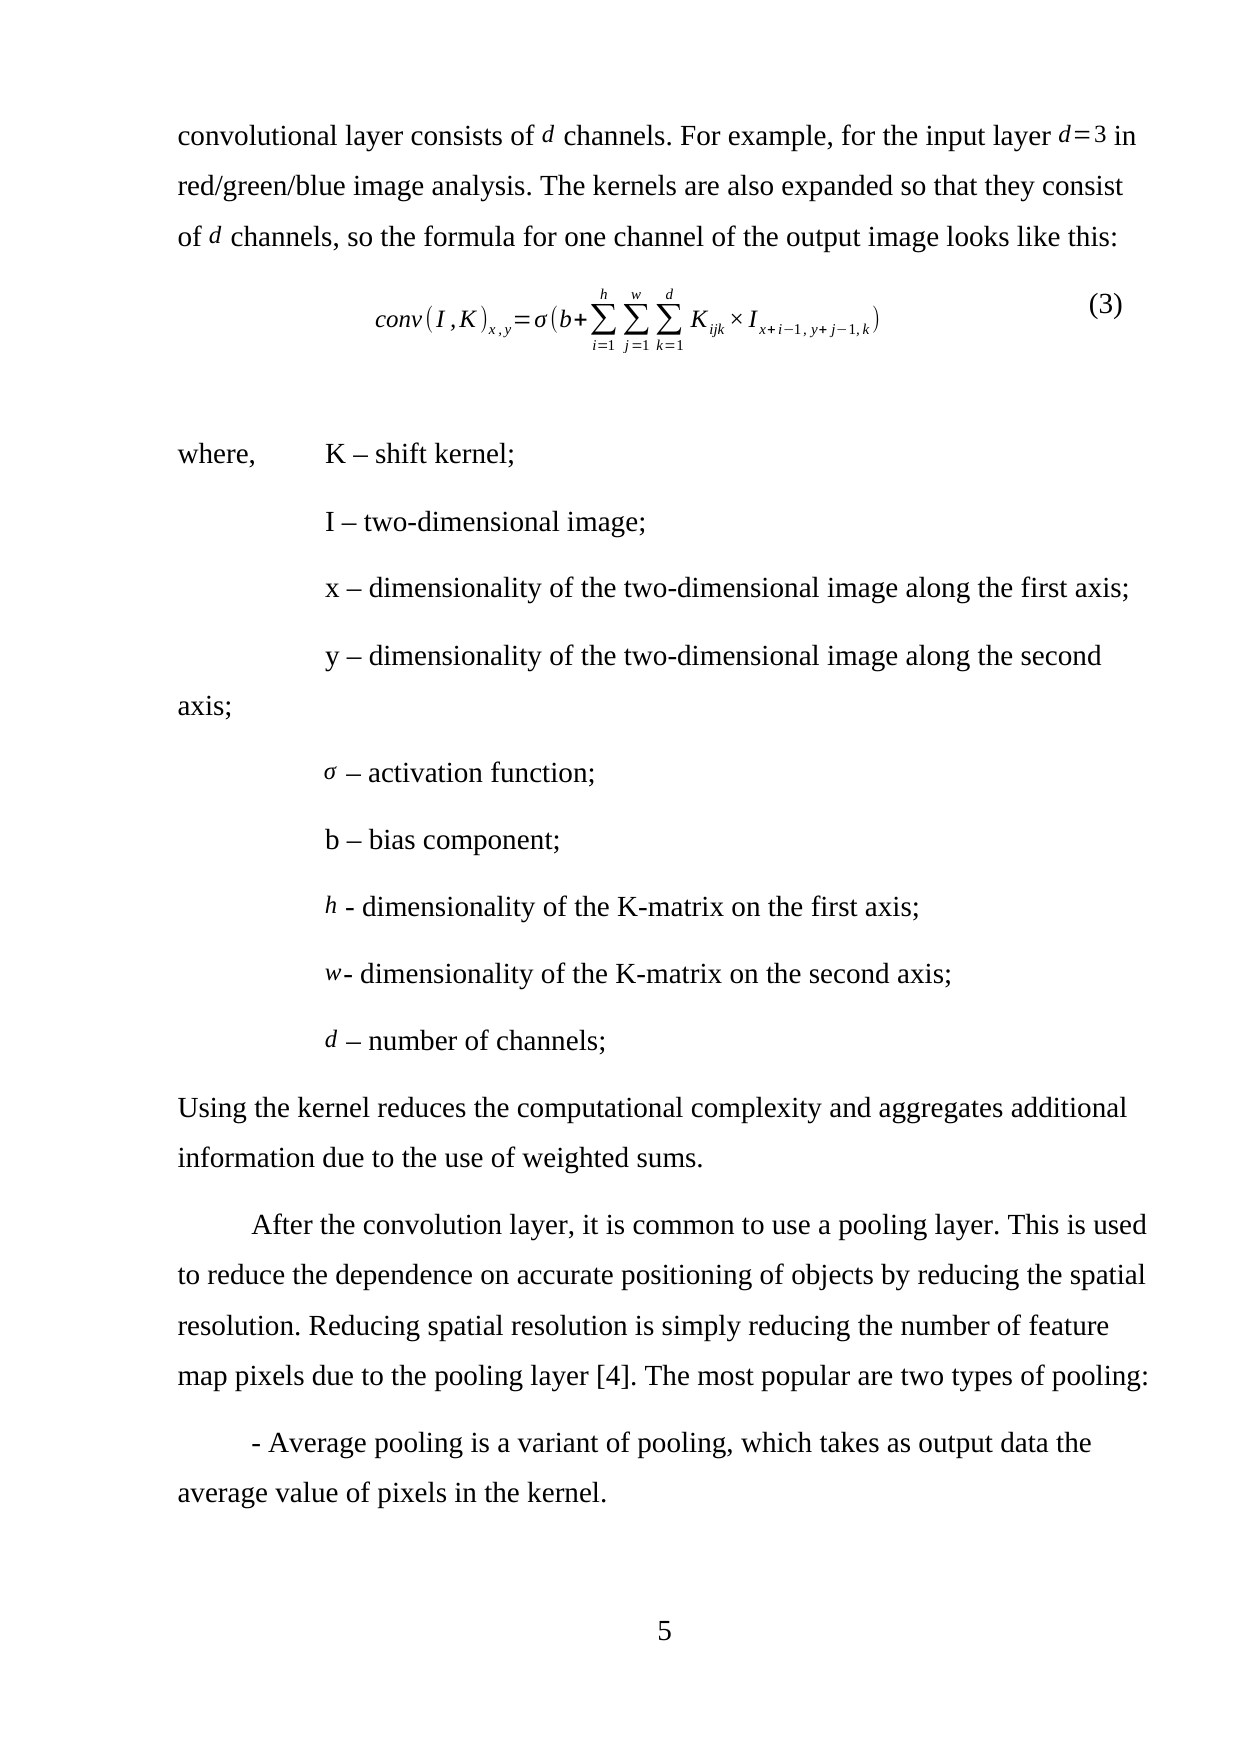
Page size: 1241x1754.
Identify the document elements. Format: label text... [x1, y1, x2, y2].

text - dimensionality of the K-matrix on the first axis; [177, 889, 1152, 922]
text where, K – shift kernel; [177, 437, 1152, 470]
text y – dimensionality of the two-dimensional image along the second axis; [177, 638, 1152, 721]
text – number of channels; [177, 1023, 1152, 1056]
text I – two-dimensional image; [177, 504, 1152, 537]
table_header [177, 286, 1077, 370]
text - Average pooling is a variant of pooling, which takes as output data the average value of pixels in the kernel. [177, 1425, 1152, 1509]
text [177, 118, 1152, 252]
text – activation function; [177, 755, 1152, 788]
text Using the kernel reduces the computational complexity and aggregates additional information due to the use of weighted sums. [177, 1090, 1152, 1174]
table_header (3) [1078, 286, 1151, 370]
text x – dimensionality of the two-dimensional image along the first axis; [177, 571, 1152, 604]
text After the convolution layer, it is common to use a pooling layer. This is used to reduce the dependence on accurate positioning of objects by reducing the spatial resolution. Reducing spatial resolution is simply reducing the number of feature map pixels due to the pooling layer [4]. The most popular are two types of pooling: [177, 1207, 1152, 1392]
text - dimensionality of the K-matrix on the second axis; [177, 956, 1152, 989]
text b – bias component; [177, 822, 1152, 855]
